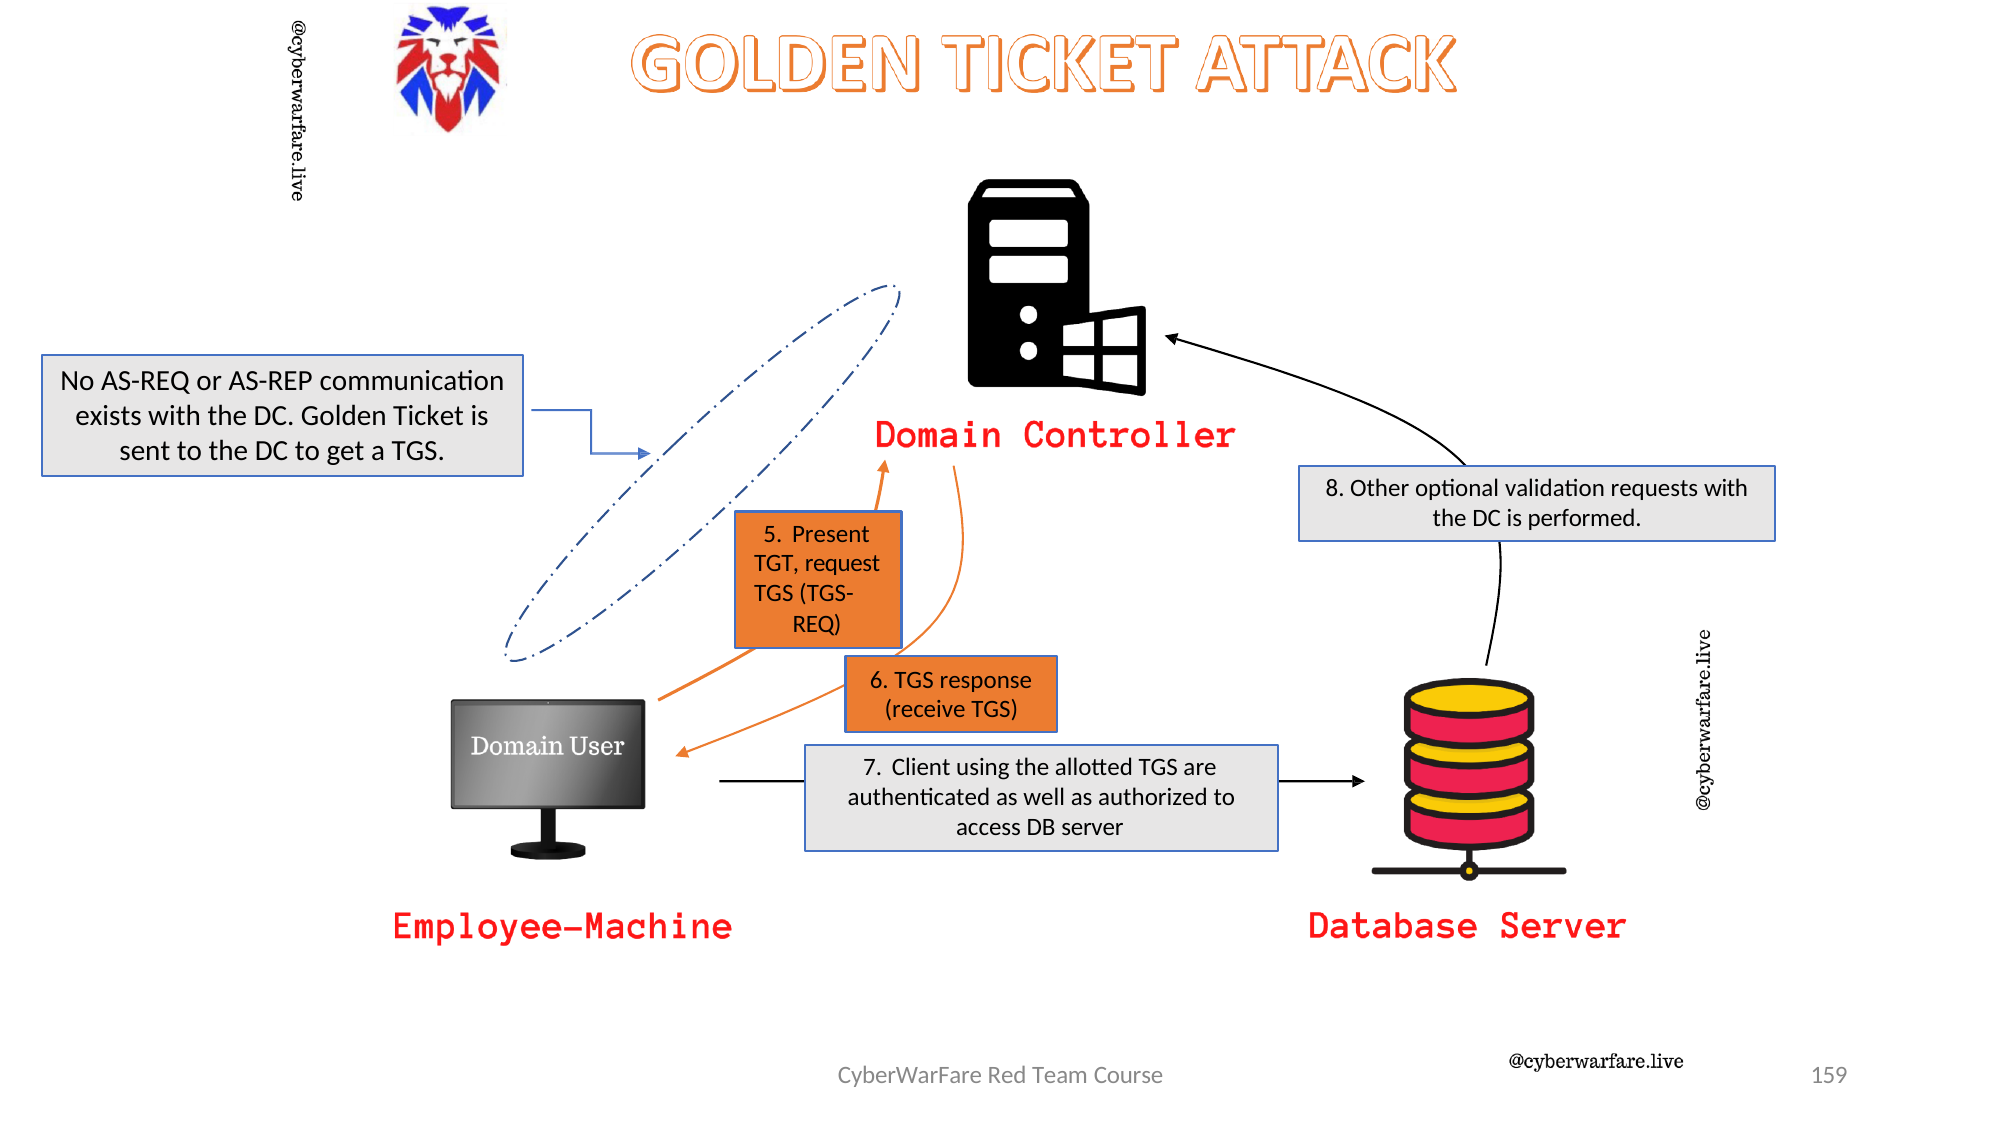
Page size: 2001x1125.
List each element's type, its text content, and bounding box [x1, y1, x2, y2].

text No AS-REQ or AS-REP communication exists with the DC. Golden Ticket is sent to the DC to get a TGS. [52, 363, 512, 468]
picture [287, 2, 1714, 1072]
text CyberWarFare Red Team Course 159 [838, 1059, 2000, 1090]
text 6. TGS response (receive TGS) [869, 664, 1108, 724]
